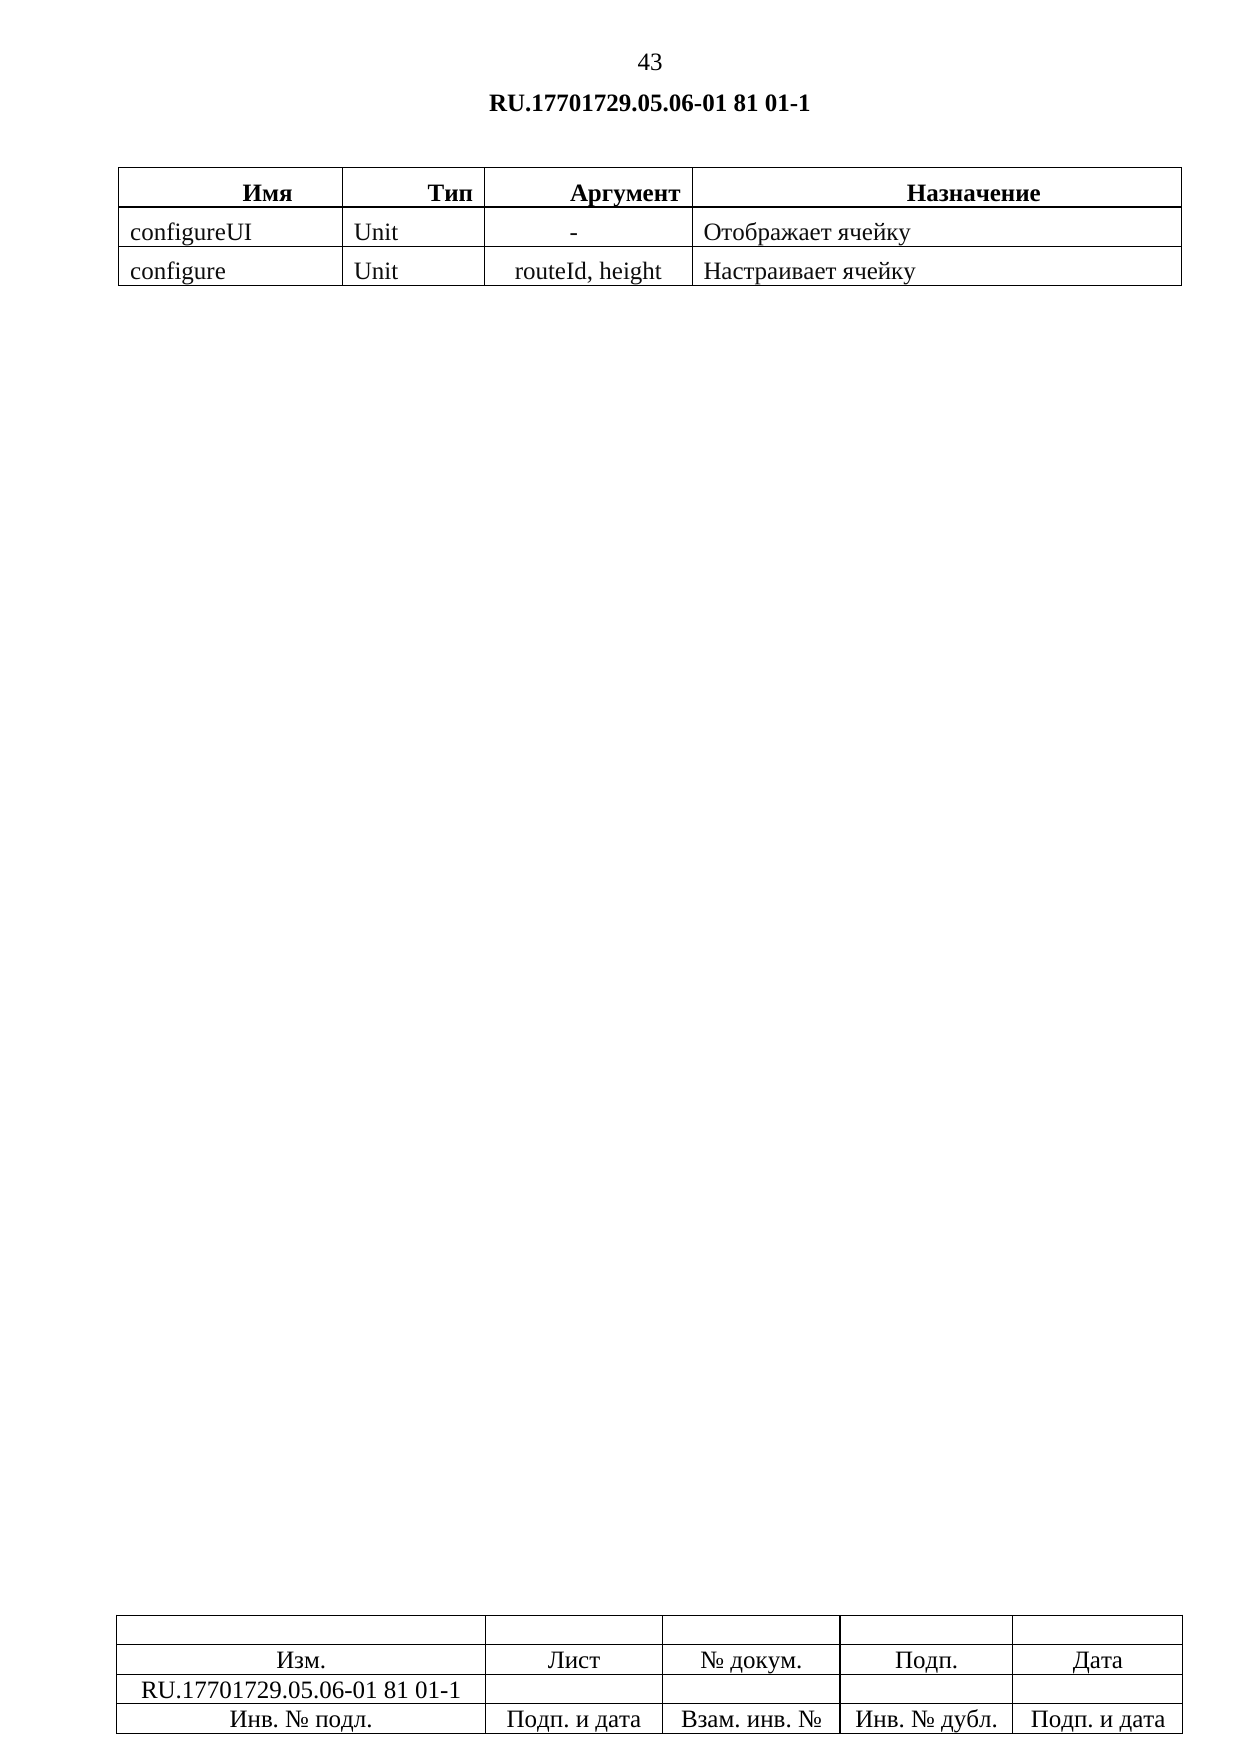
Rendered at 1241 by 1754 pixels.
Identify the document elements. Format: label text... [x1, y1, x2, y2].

table_cell Unit [343, 247, 484, 285]
table_cell - [485, 208, 692, 246]
table_cell Имя [119, 168, 342, 206]
table_cell routeId, height [485, 247, 692, 285]
table_cell configure [119, 247, 342, 285]
table_cell Отображает ячейку [693, 208, 1181, 246]
table_cell Настраивает ячейку [693, 247, 1181, 285]
table_cell configureUI [119, 208, 342, 246]
table_cell Аргумент [485, 168, 692, 206]
table_cell Назначение [693, 168, 1181, 206]
table_cell Тип [343, 168, 484, 206]
table_cell Unit [343, 208, 484, 246]
